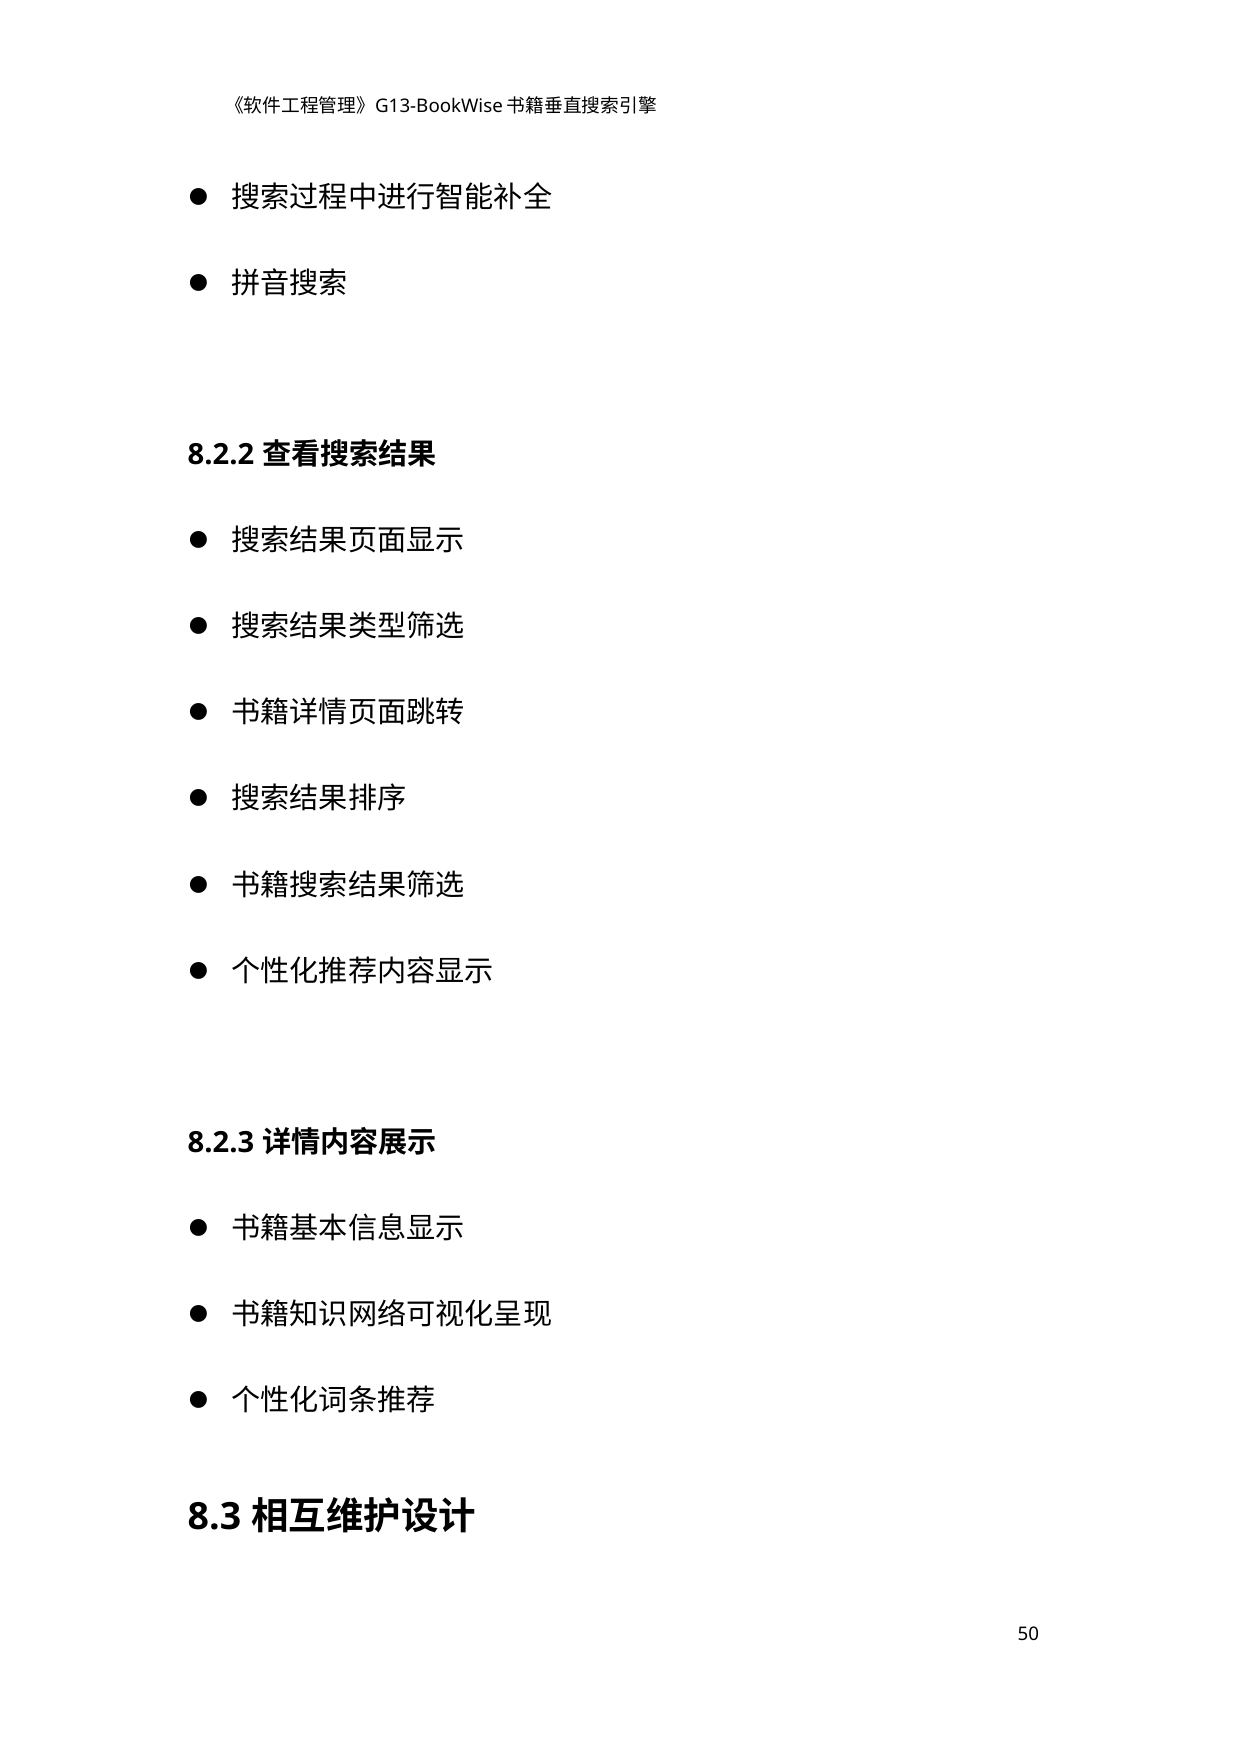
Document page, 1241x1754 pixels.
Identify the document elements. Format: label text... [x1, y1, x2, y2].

list 书籍详情页面跳转 [187, 677, 1053, 742]
list 书籍搜索结果筛选 [187, 850, 1053, 915]
list 拼音搜索 [187, 248, 1053, 313]
list 搜索结果页面显示 [187, 505, 1053, 570]
subtitle 8.3 相互维护设计 [187, 1481, 1053, 1546]
list 搜索过程中进行智能补全 [187, 162, 1053, 227]
text 8.2.2 查看搜索结果 [187, 419, 1053, 484]
list 个性化词条推荐 [187, 1365, 1053, 1430]
text 8.2.3 详情内容展示 [187, 1107, 1053, 1172]
list 书籍知识网络可视化呈现 [187, 1279, 1053, 1344]
list 个性化推荐内容显示 [187, 936, 1053, 1001]
list 书籍基本信息显示 [187, 1193, 1053, 1258]
list 搜索结果排序 [187, 764, 1053, 829]
list 搜索结果类型筛选 [187, 591, 1053, 656]
